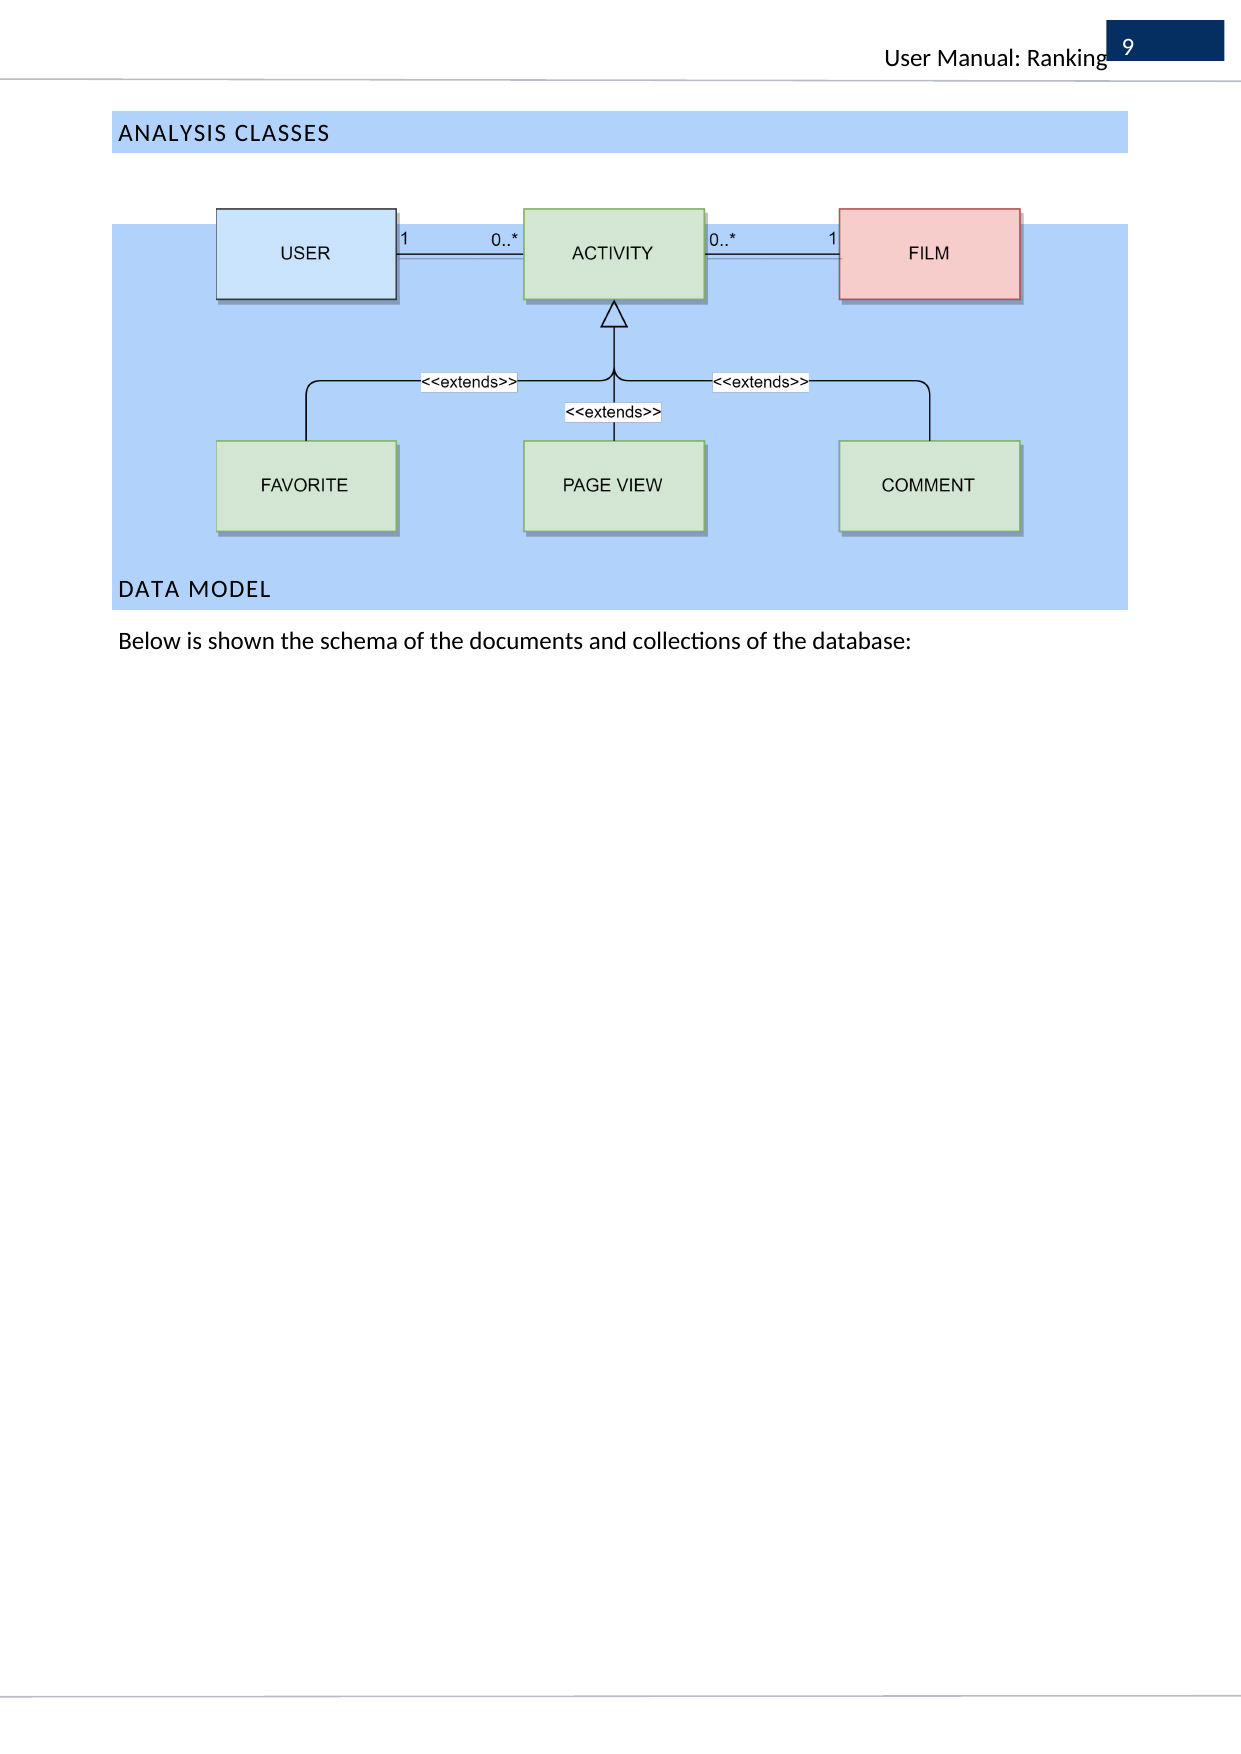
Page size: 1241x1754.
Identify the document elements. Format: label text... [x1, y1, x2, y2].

text Below is shown the schema of the documents and collections of the database: [118, 625, 1122, 656]
picture [216, 199, 1025, 538]
subtitle Analysis Classes [118, 117, 1122, 147]
